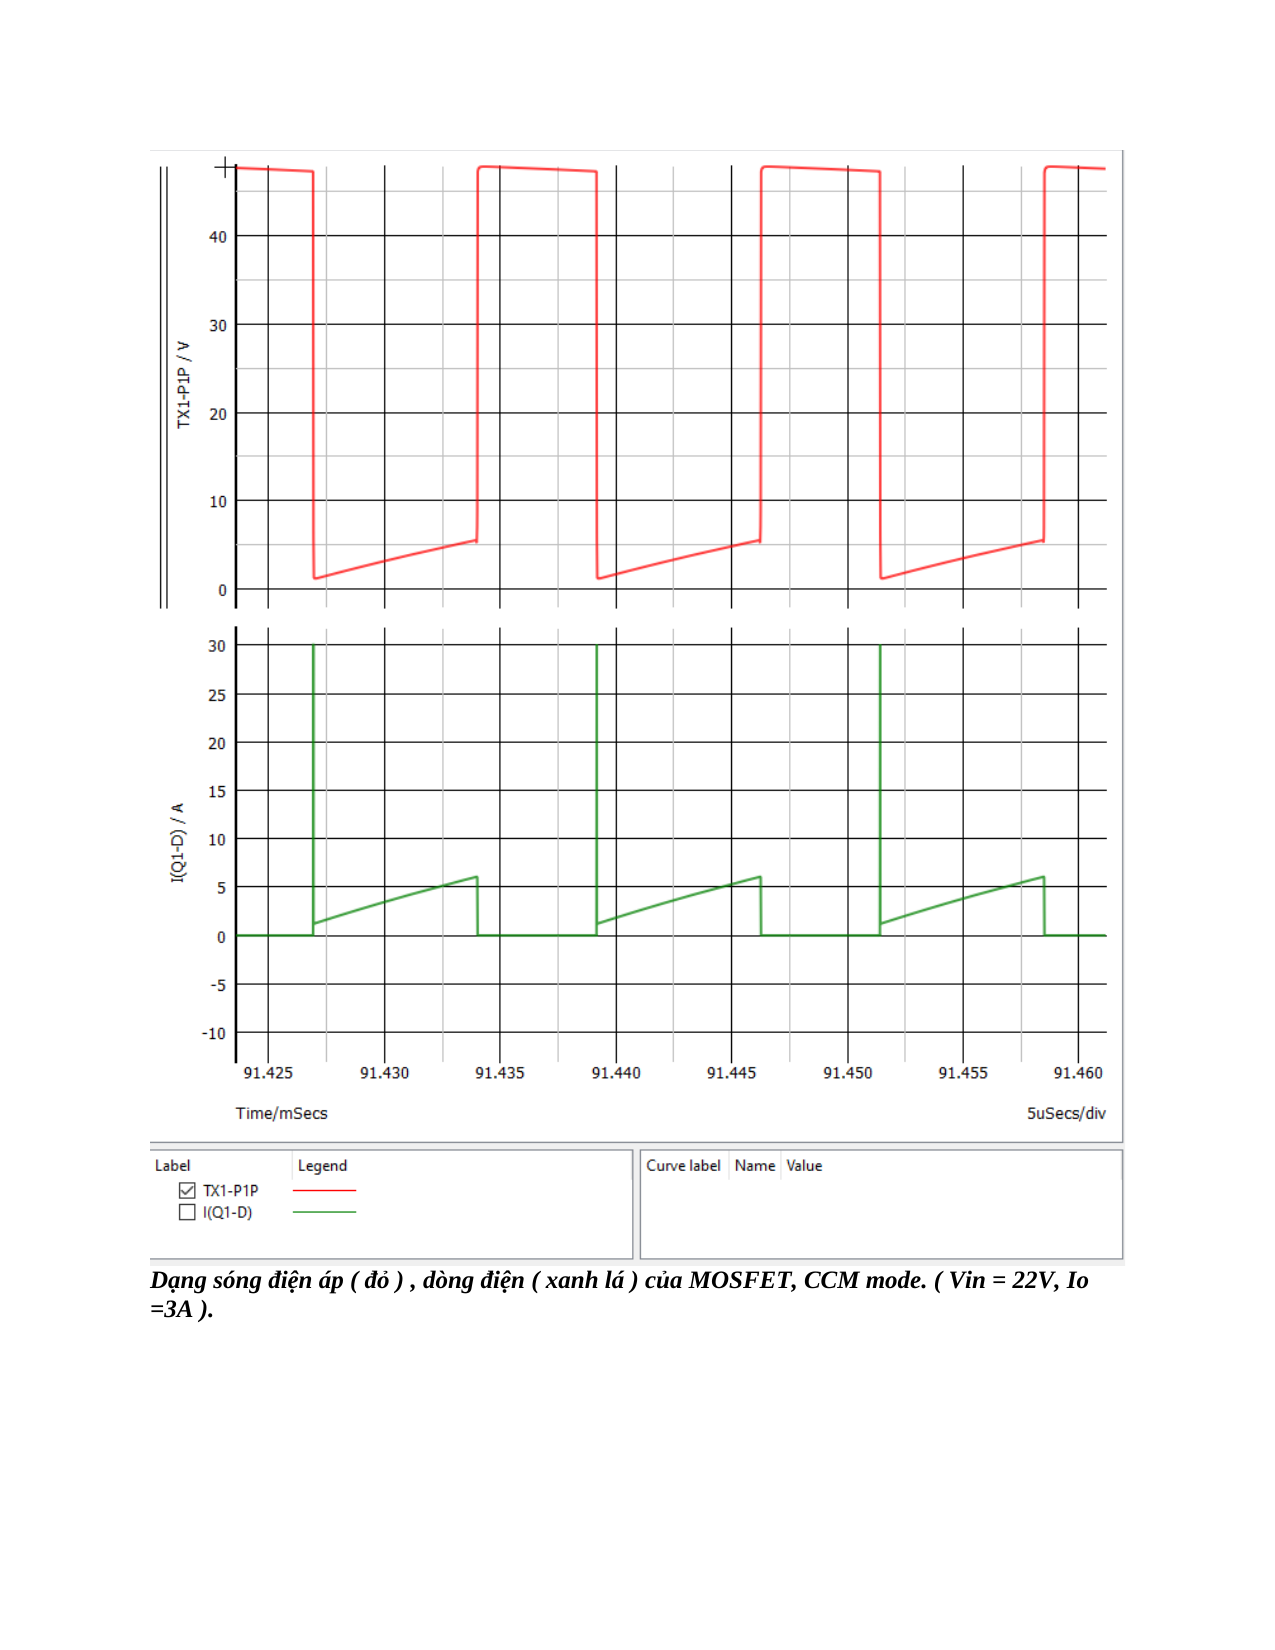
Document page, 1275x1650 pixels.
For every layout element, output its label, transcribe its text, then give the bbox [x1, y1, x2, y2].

picture [150, 150, 1125, 1266]
text Dạng sóng điện áp ra ( đỏ ), dòng điện ra ( xanh lá), CCM mode. ( Vin = 22V, Io = 3A )Dạng sóng điện áp ( đỏ ) , dòng điện ( xanh lá ) của biến áp xung, CCM mode. ( Vin = 22V , Io =3A ).Dạng sóng điện áp ( đỏ ) , dòng điện ( xanh lá ) của MOSFET, CCM mode. ( Vin = 22V, Io =3A ).Dạng sóng điện áp ( đỏ ), dòng điện ( xanh lá ) của diode, CCM mode. ( Vin = 22V, Io = 3A ). [150, 1266, 1125, 1323]
